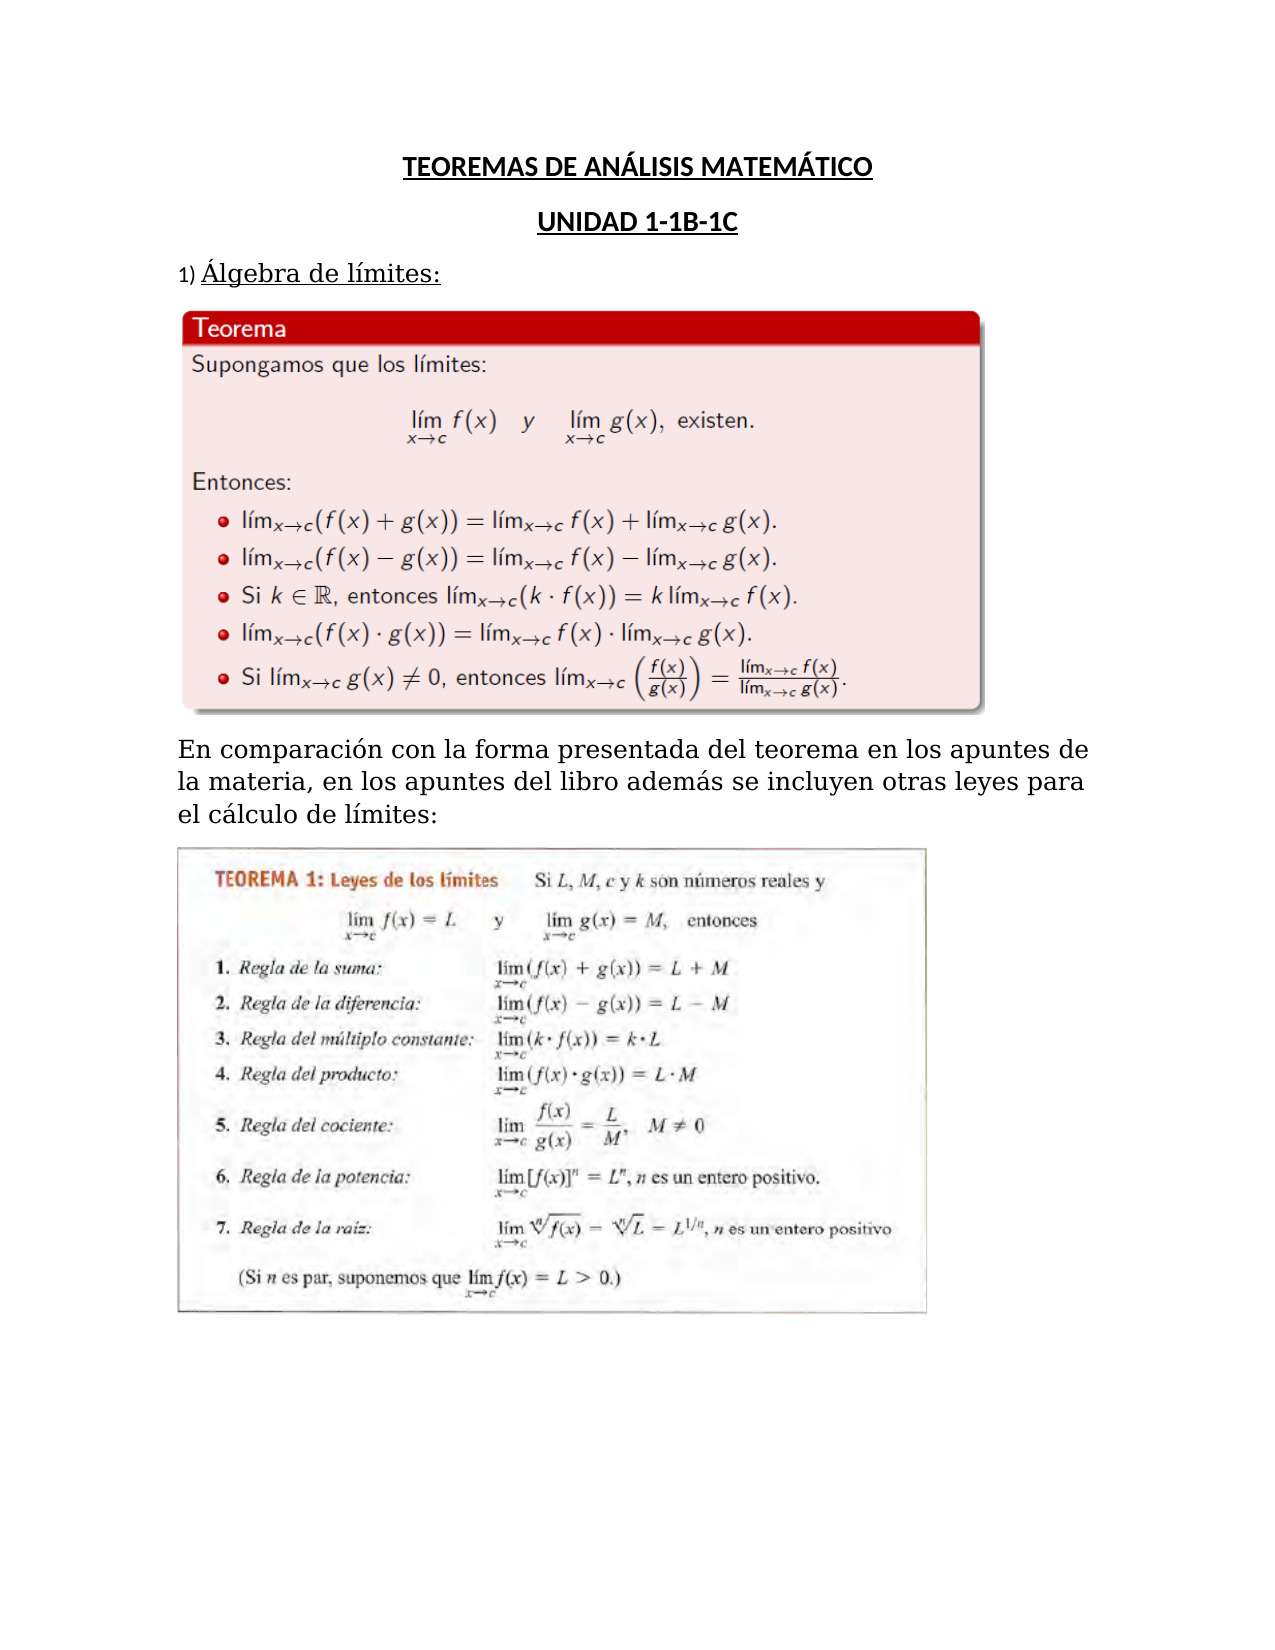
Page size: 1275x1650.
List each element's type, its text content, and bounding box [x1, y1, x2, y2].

text TEOREMAS DE ANÁLISIS MATEMÁTICO [177, 148, 1098, 183]
text 1) Álgebra de límites: [177, 258, 1098, 288]
picture [177, 847, 928, 1315]
picture [177, 307, 985, 715]
text En comparación con la forma presentada del teorema en los apuntes de la materia, en los apuntes del libro además se incluyen otras leyes para el cálculo de límites: [177, 734, 1098, 828]
text UNIDAD 1-1B-1C [177, 203, 1098, 238]
